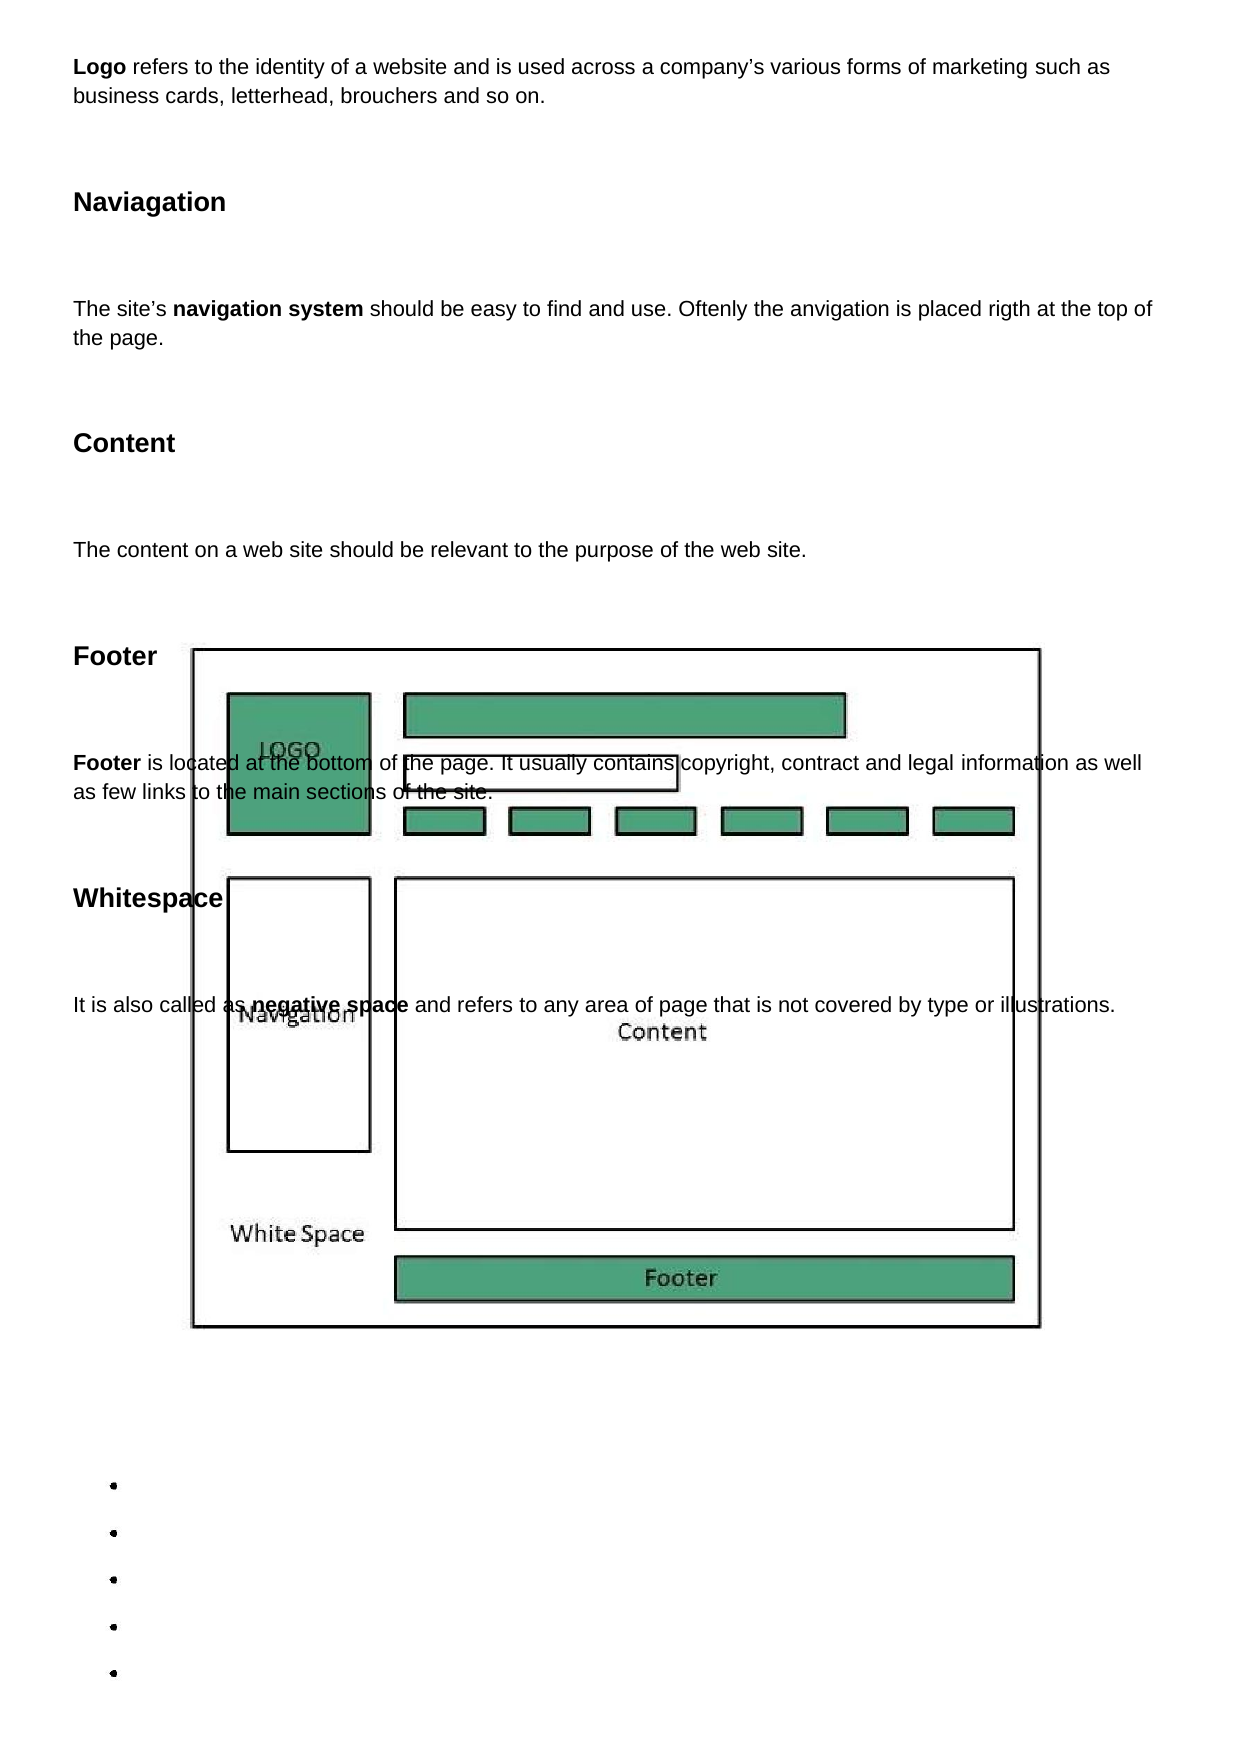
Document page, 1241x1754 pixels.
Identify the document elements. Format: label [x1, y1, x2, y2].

picture [72, 69, 1168, 1706]
